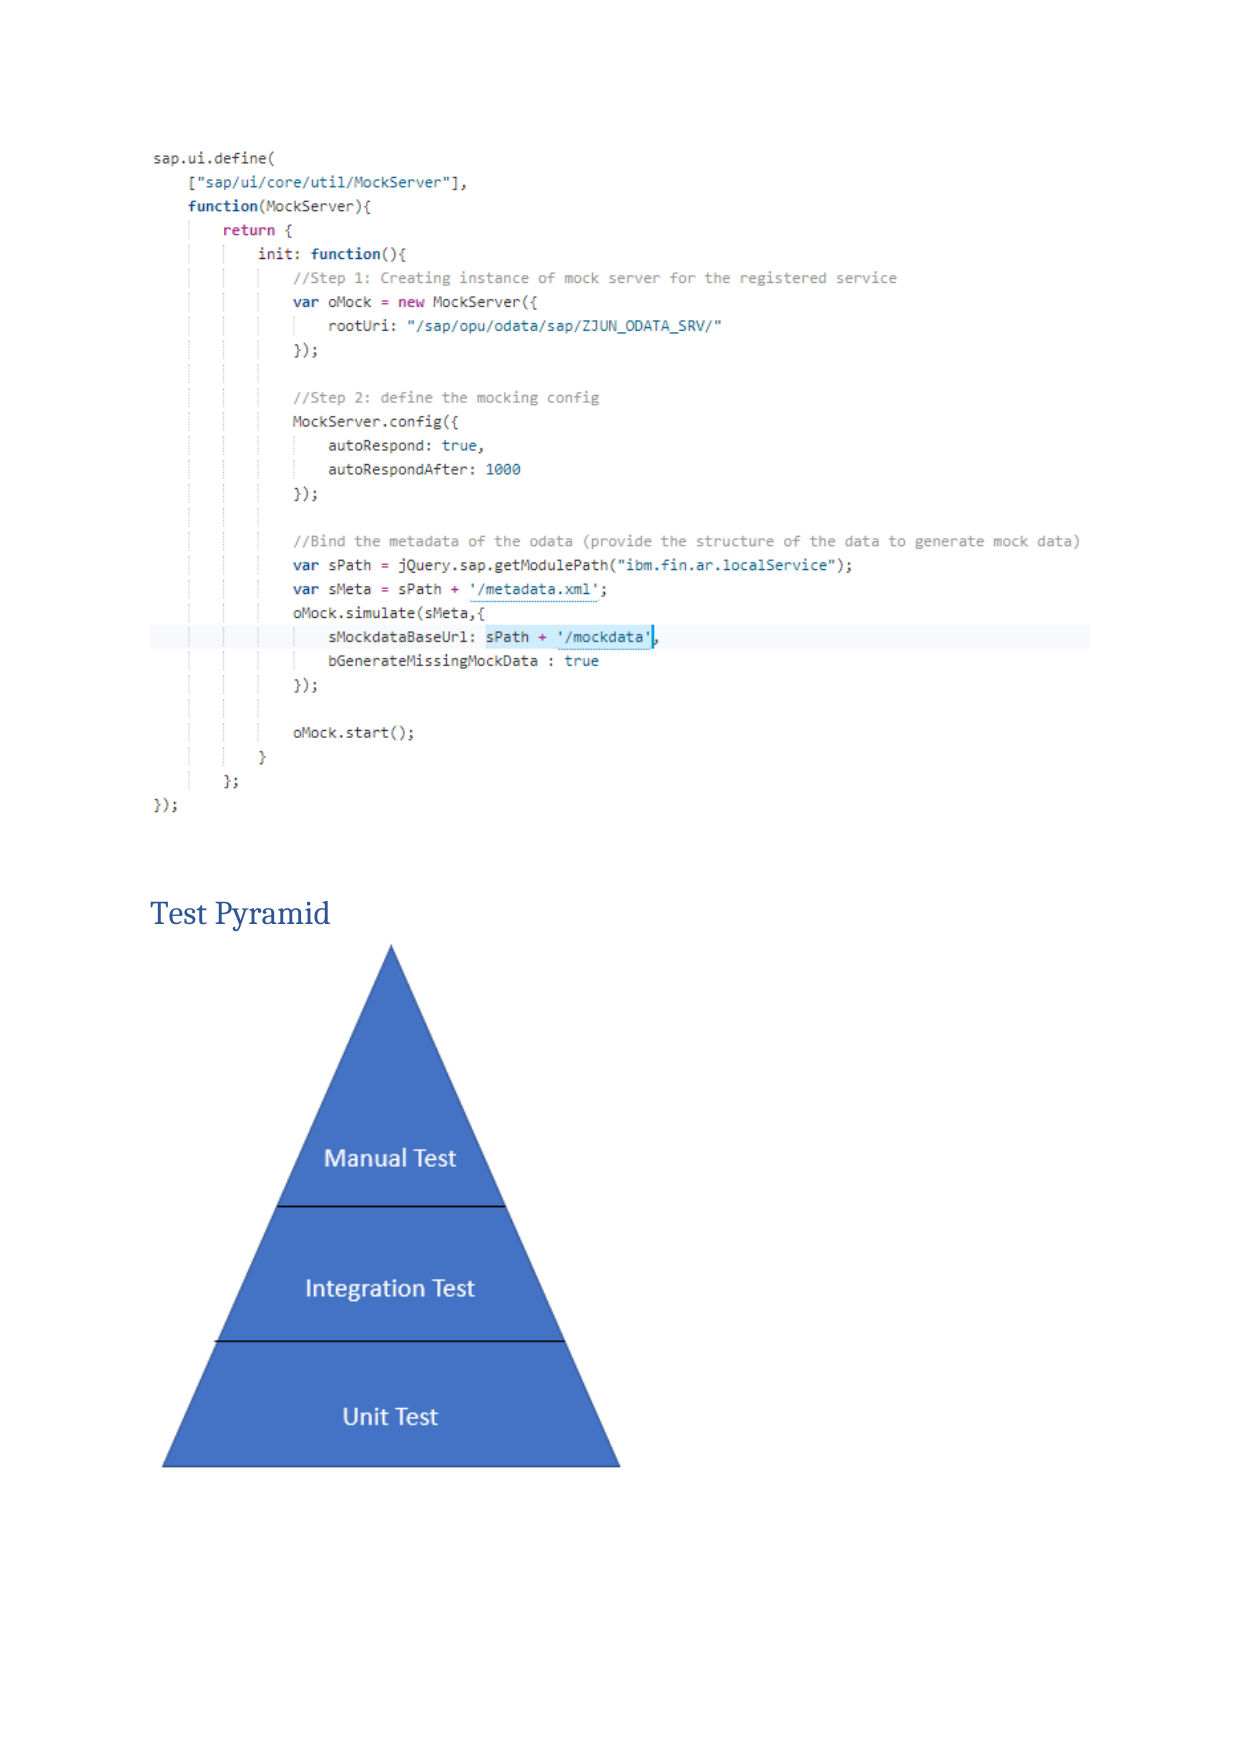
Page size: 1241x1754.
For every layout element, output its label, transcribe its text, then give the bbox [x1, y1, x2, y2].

picture [150, 150, 1091, 823]
picture [150, 936, 633, 1477]
subtitle Test Pyramid [150, 895, 1090, 933]
